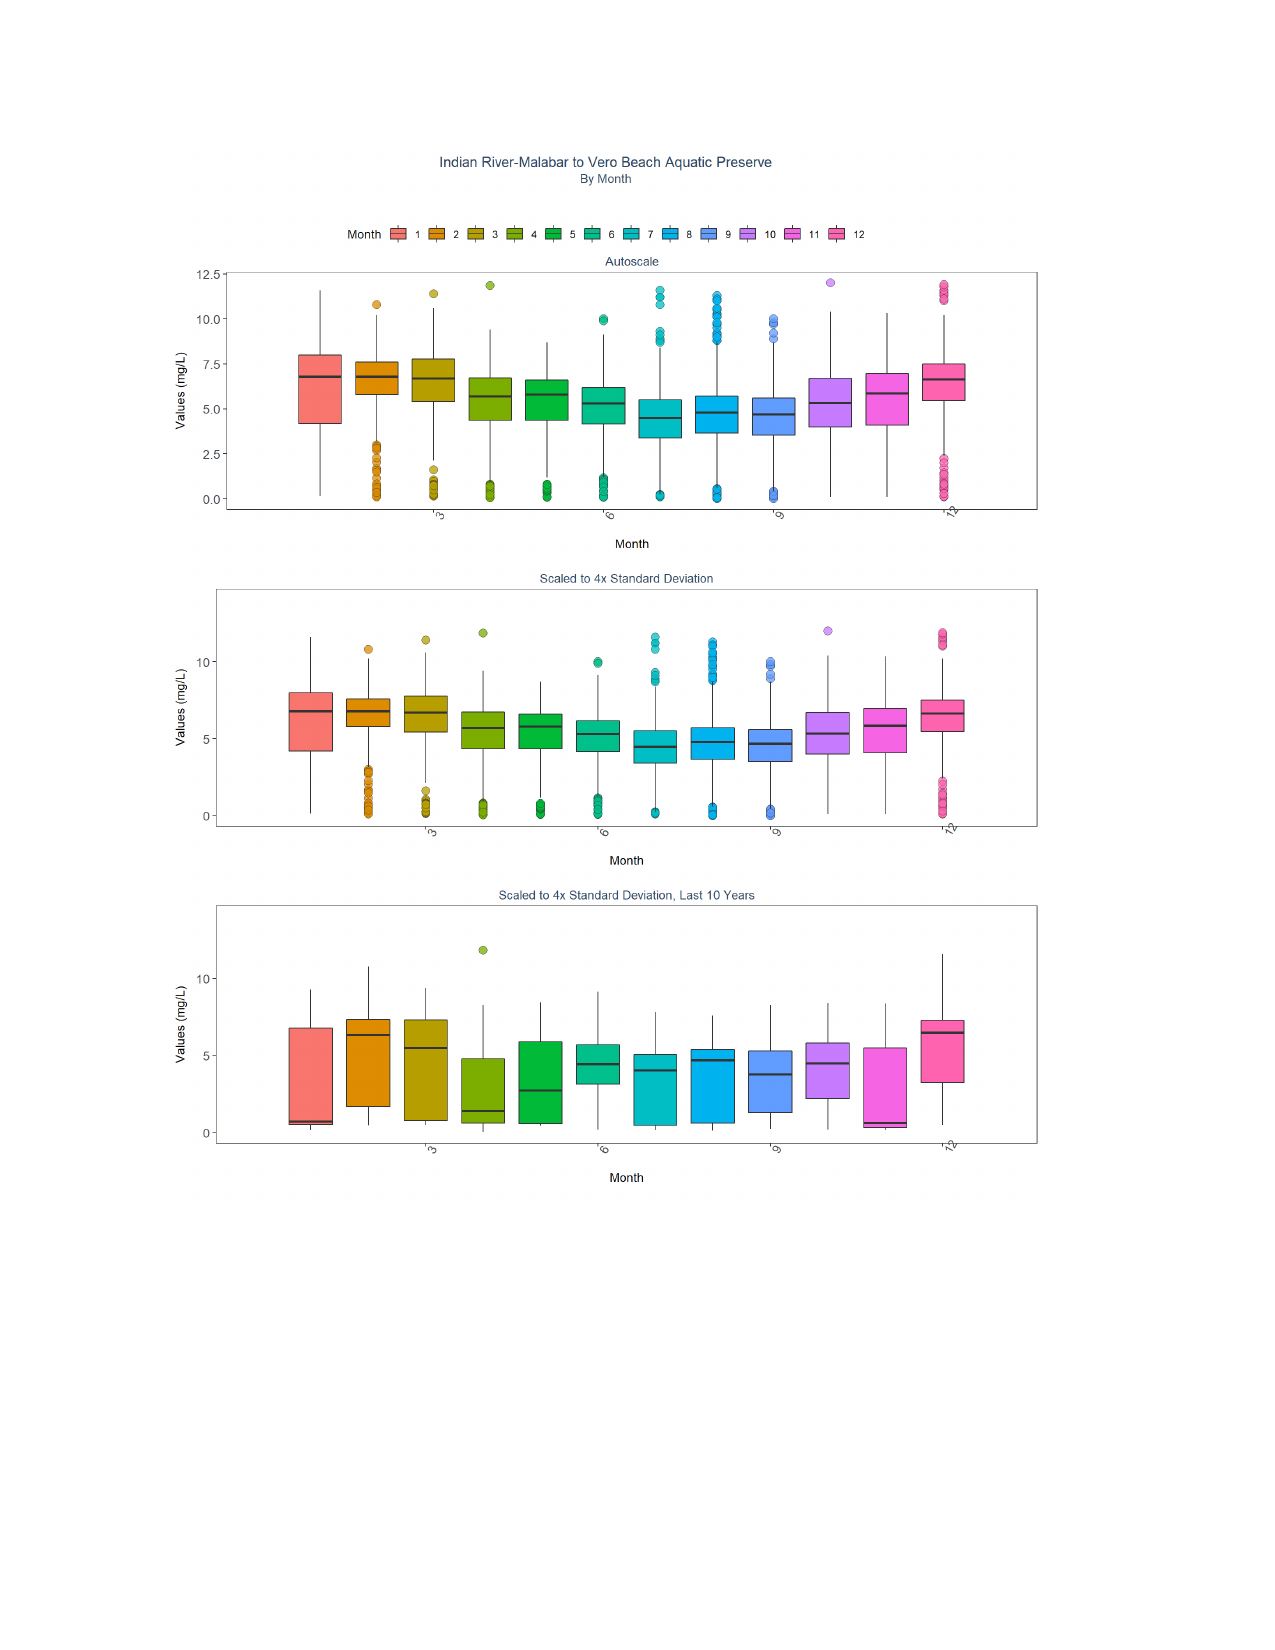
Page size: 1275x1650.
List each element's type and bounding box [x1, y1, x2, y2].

picture [168, 150, 1044, 1200]
